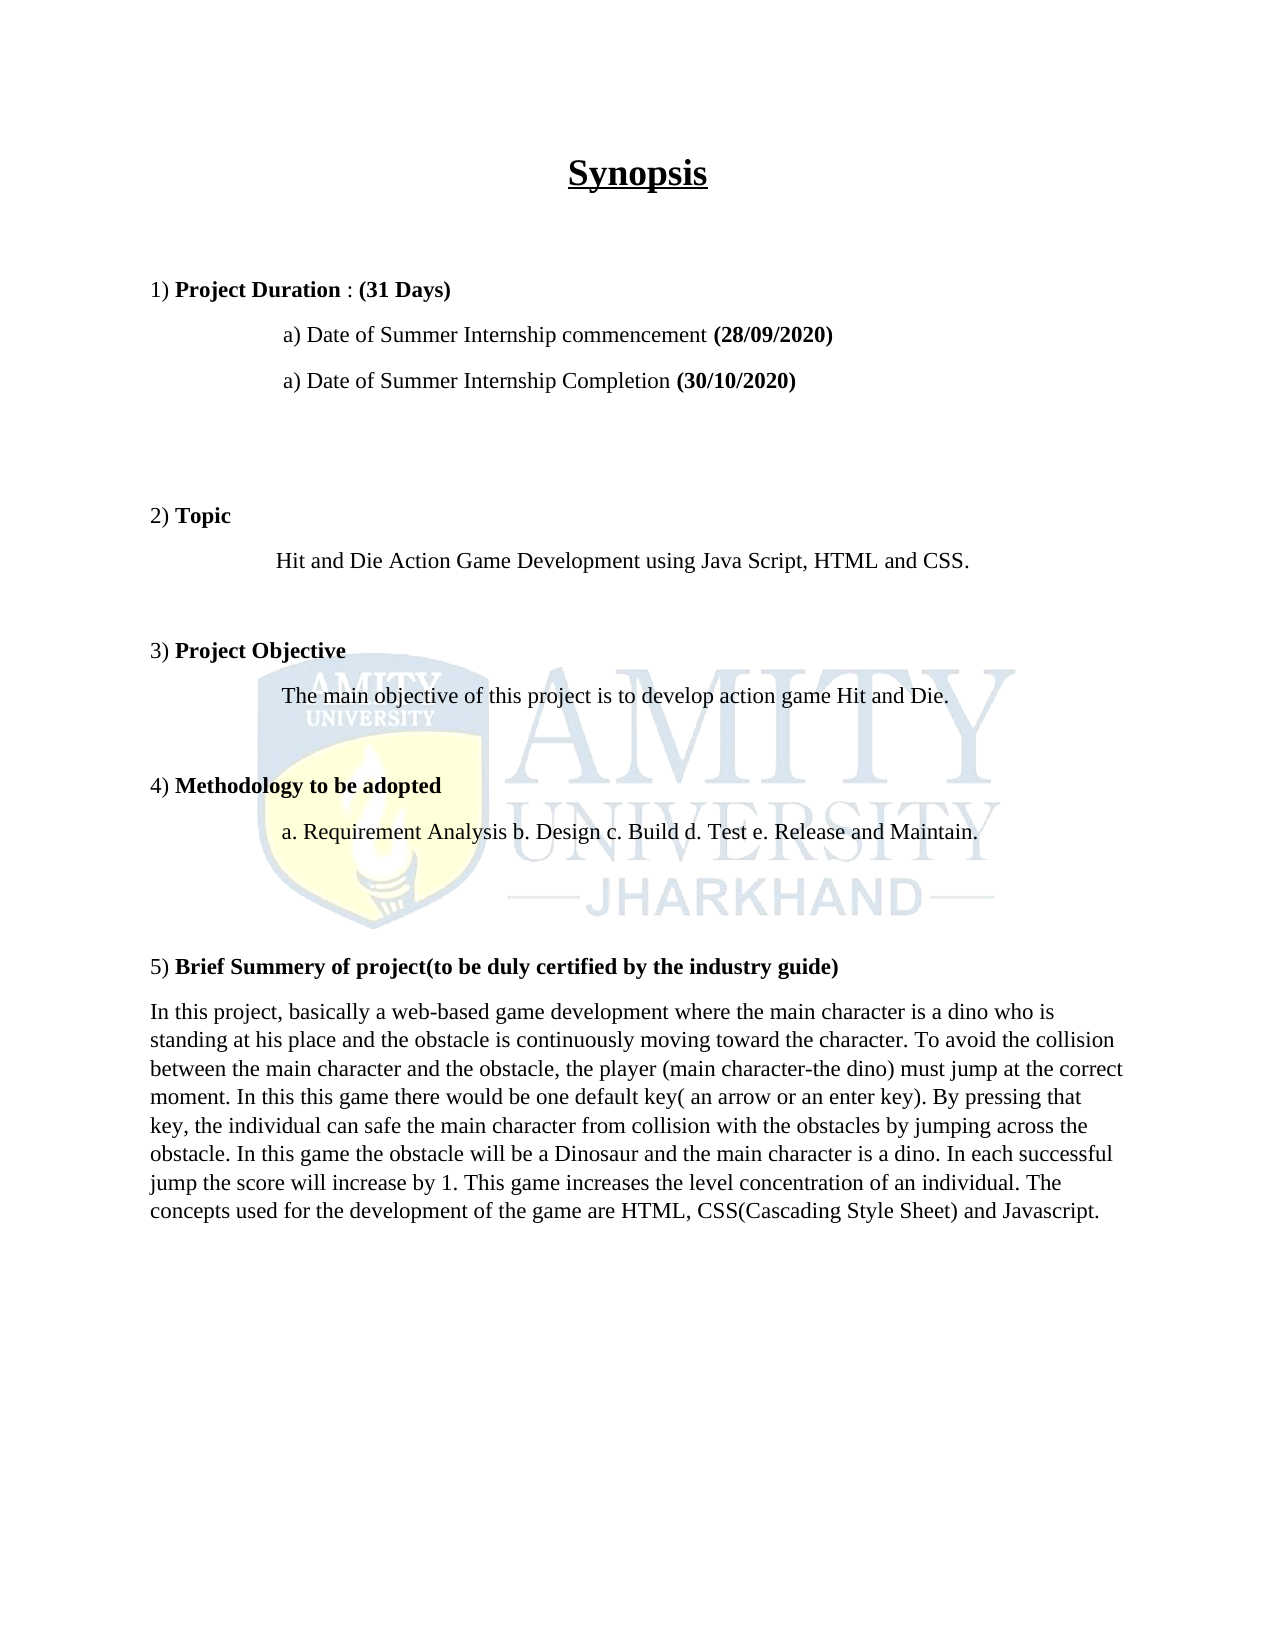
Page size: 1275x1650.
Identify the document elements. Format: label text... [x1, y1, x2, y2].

text 1) Project Duration : (31 Days) [150, 276, 1125, 303]
text a) Date of Summer Internship commencement (28/09/2020) [283, 322, 1125, 348]
text The main objective of this project is to develop action game Hit and Die. [150, 682, 1125, 709]
text Hit and Die Action Game Development using Java Script, HTML and CSS. [150, 547, 1125, 573]
text 4) Methodology to be adopted [150, 773, 1125, 799]
text a. Requirement Analysis b. Design c. Build d. Test e. Release and Maintain. [150, 818, 1125, 844]
text a) Date of Summer Internship Completion (30/10/2020) [283, 367, 1125, 393]
text 5) Brief Summery of project(to be duly certified by the industry guide) [150, 953, 1125, 979]
text In this project, basically a web-based game development where the main character is a dino who is standing at his place and the obstacle is continuously moving toward the character. To avoid the collision between the main character and the obstacle, the player (main character-the dino) must jump at the correct moment. In this this game there would be one default key( an arrow or an enter key). By pressing that key, the individual can safe the main character from collision with the obstacles by jumping across the obstacle. In this game the obstacle will be a Dinosaur and the main character is a dino. In each successful jump the score will increase by 1. This game increases the level concentration of an individual. The concepts used for the development of the game are HTML, CSS(Cascading Style Sheet) and Javascript. [150, 998, 1125, 1223]
text Synopsis [150, 150, 1125, 193]
text 3) Project Objective [150, 637, 1125, 664]
text 2) Topic [150, 502, 1125, 528]
